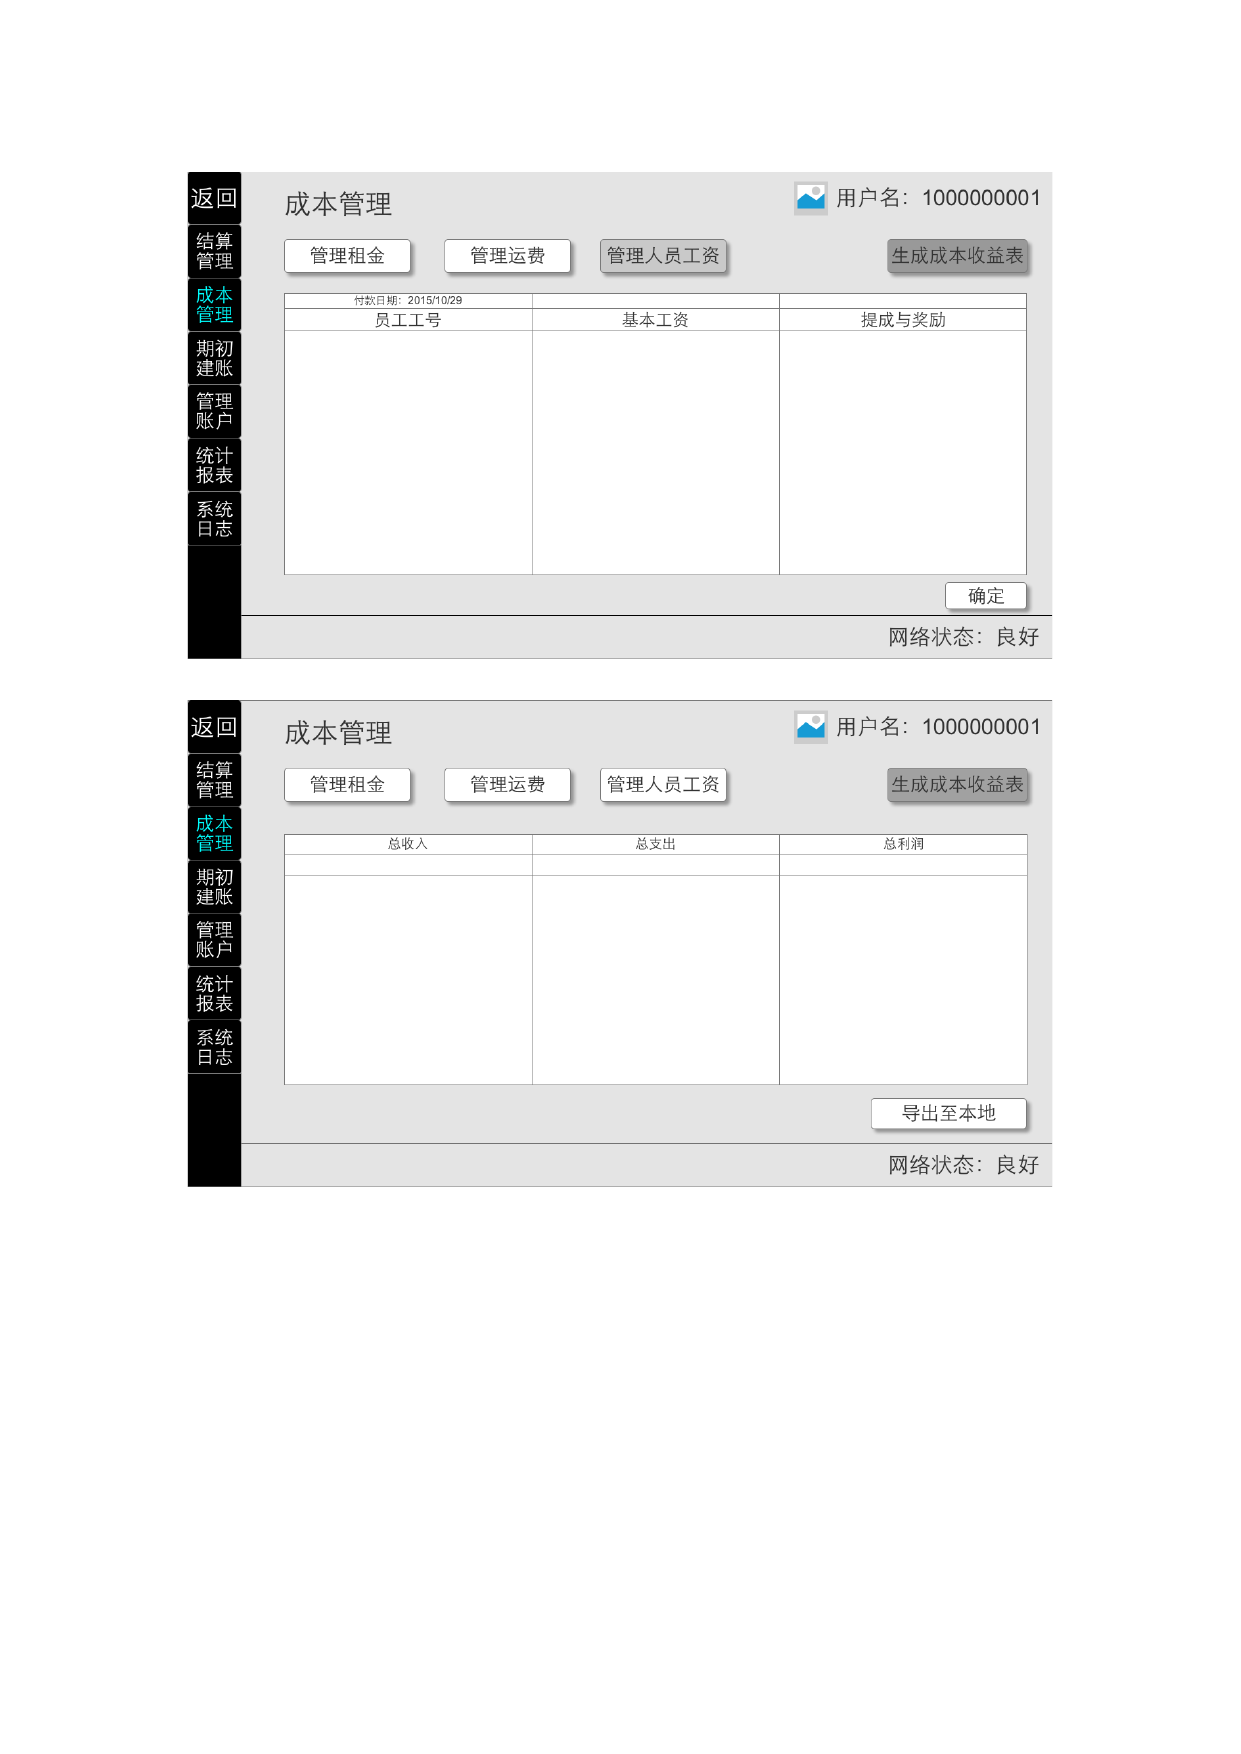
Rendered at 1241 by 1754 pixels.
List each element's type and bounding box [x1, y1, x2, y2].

picture [187, 172, 1053, 659]
picture [187, 700, 1053, 1187]
